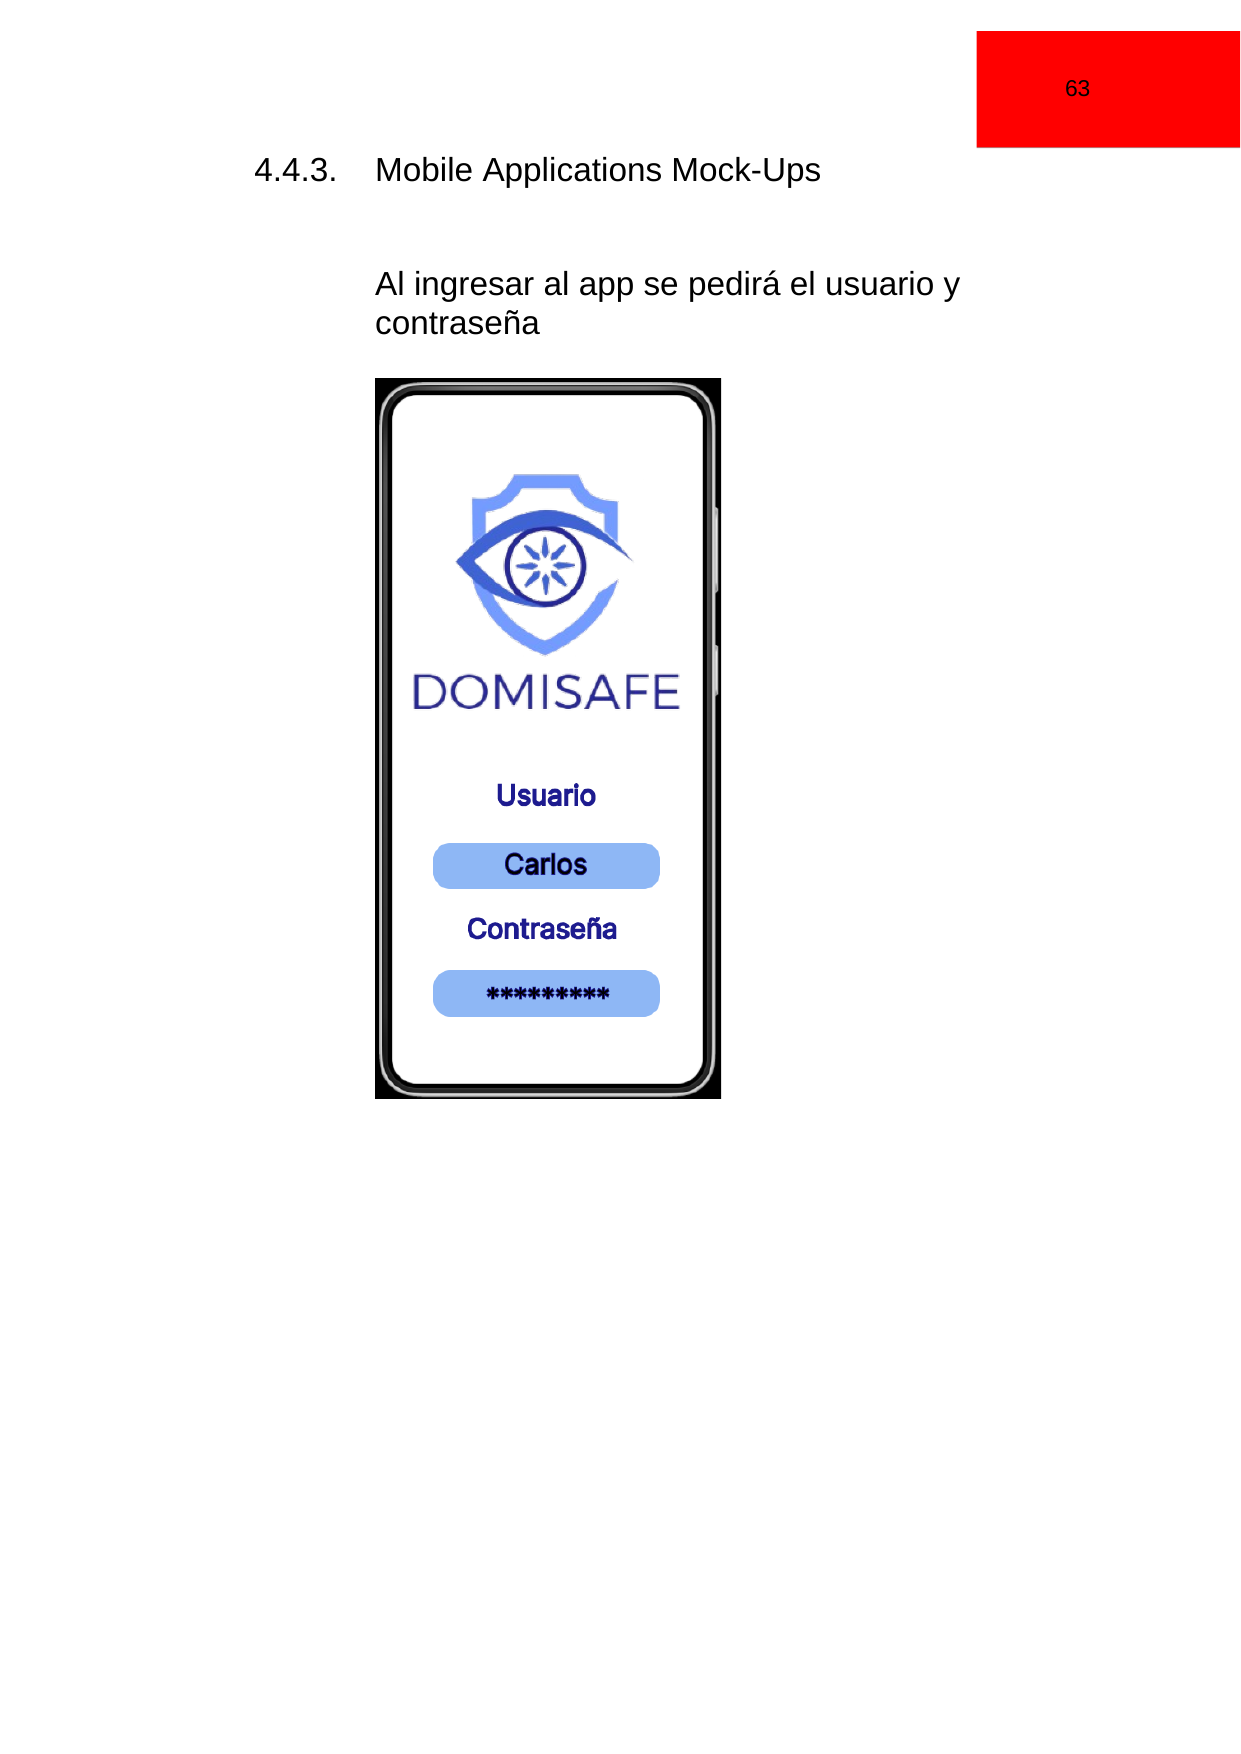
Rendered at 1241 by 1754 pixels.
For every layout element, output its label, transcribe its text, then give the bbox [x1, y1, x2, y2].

subtitle Al ingresar al app se pedirá el usuario y contraseña [375, 226, 1090, 341]
picture [375, 378, 722, 1099]
subtitle Mobile Applications Mock-Ups [337, 150, 1090, 188]
picture [976, 31, 1241, 150]
